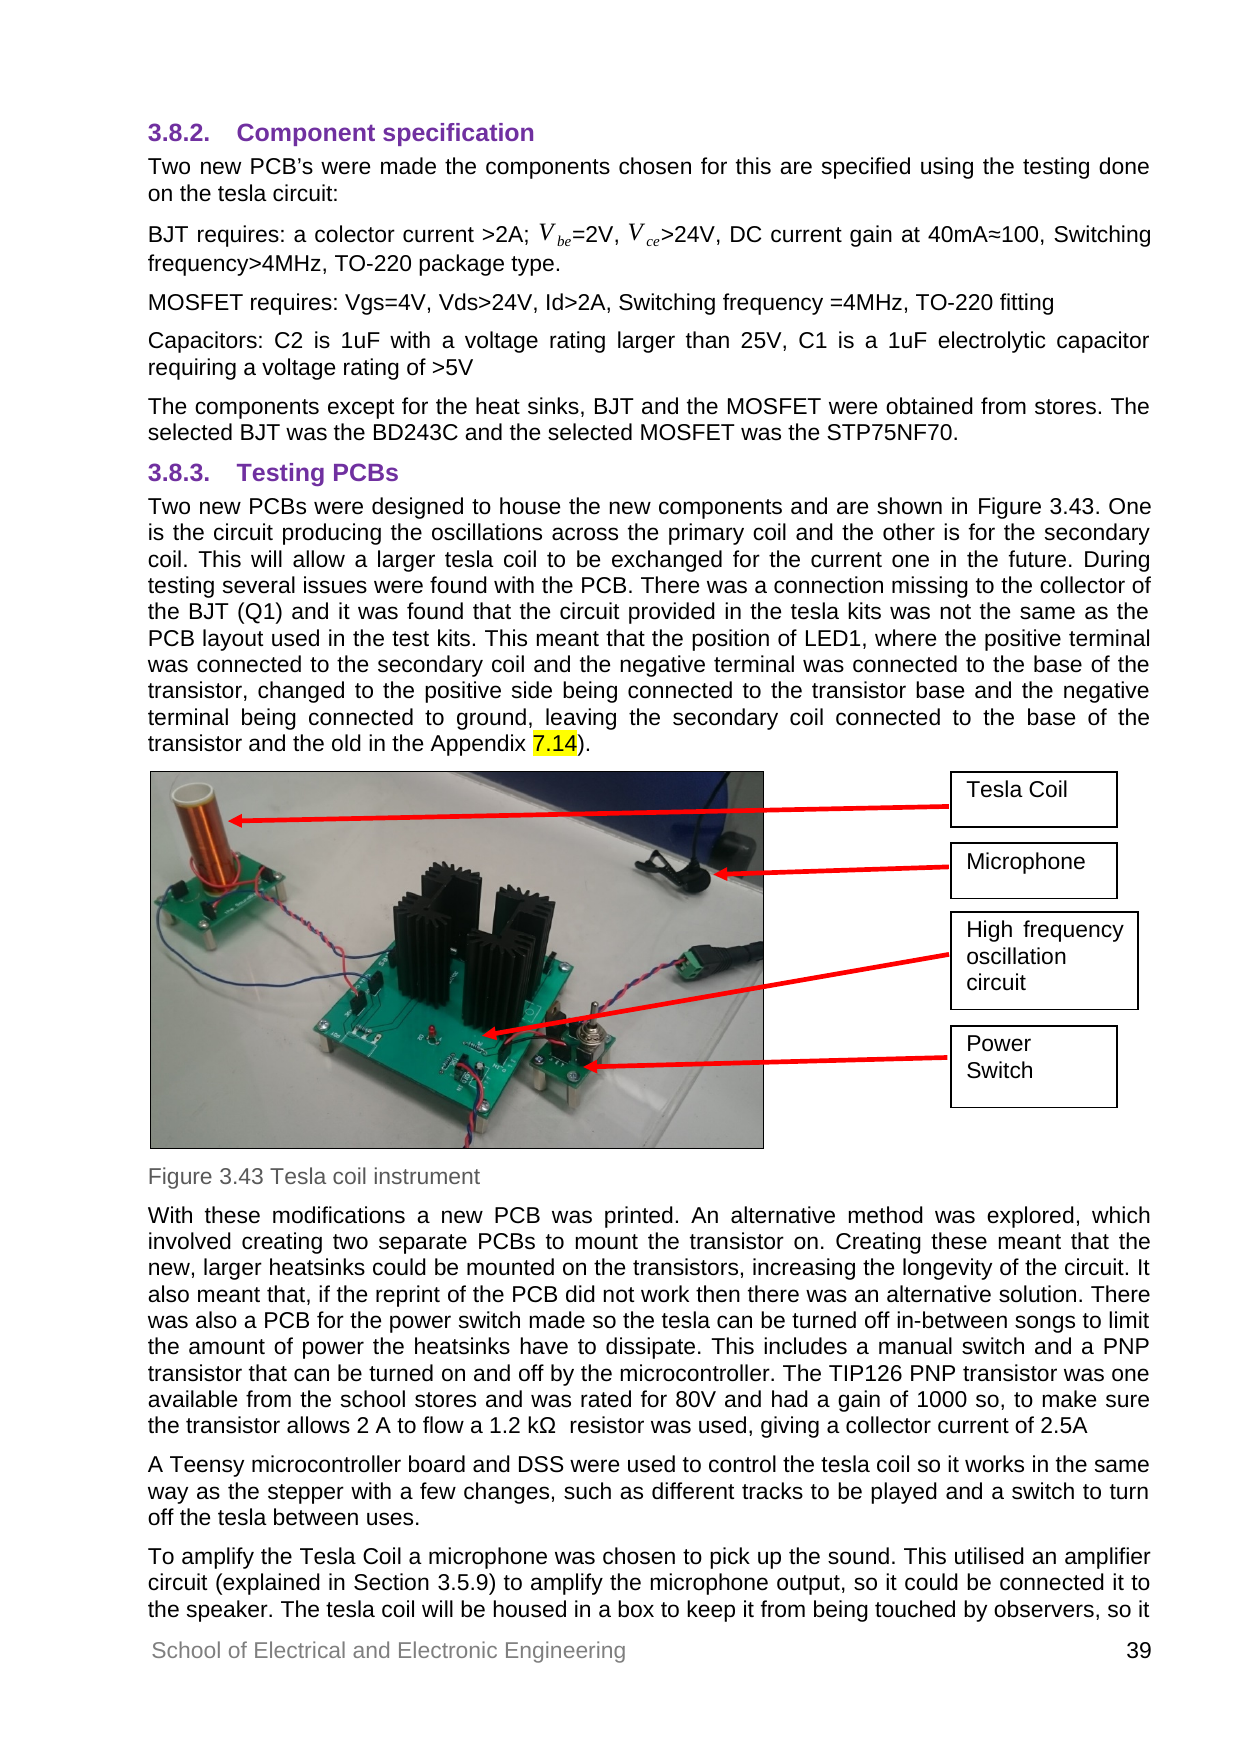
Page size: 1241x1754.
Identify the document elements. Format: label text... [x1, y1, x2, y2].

subtitle Testing PCBs [148, 458, 1152, 487]
text MOSFET requires: Vgs=4V, Vds>24V, Id>2A, Switching frequency =4MHz, TO-220 fitting [148, 288, 1152, 315]
text Two new PCB’s were made the components chosen for this are specified using the testing done on the tesla circuit: [148, 153, 1152, 206]
text BJT requires: a colector current >2A; =2V, >24V, DC current gain at 40mA≈100, Switching frequency>4MHz, TO-220 package type. [148, 218, 1152, 276]
text The components except for the heat sinks, BJT and the MOSFET were obtained from stores. The selected BJT was the BD243C and the selected MOSFET was the STP75NF70. [148, 393, 1152, 445]
text With these modifications a new PCB was printed. An alternative method was explored, which involved creating two separate PCBs to mount the transistor on. Creating these meant that the new, larger heatsinks could be mounted on the transistors, increasing the longevity of the circuit. It also meant that, if the reprint of the PCB did not work then there was an alternative solution. There was also a PCB for the power switch made so the tesla can be turned off in-between songs to limit the amount of power the heatsinks have to dissipate. This includes a manual switch and a PNP transistor that can be turned on and off by the microcontroller. The TIP126 PNP transistor was one available from the school stores and was rated for 80V and had a gain of 1000 so, to make sure the transistor allows 2 A to flow a 1.2 kΩ resistor was used, giving a collector current of 2.5A [148, 1202, 1152, 1439]
subtitle Component specification [148, 118, 1152, 147]
picture [151, 772, 763, 1148]
text Capacitors: C2 is 1uF with a voltage rating larger than 25V, C1 is a 1uF electrolytic capacitor requiring a voltage rating of >5V [148, 327, 1152, 380]
text A Teensy microcontroller board and DSS were used to control the tesla coil so it works in the same way as the stepper with a few changes, such as different tracks to be played and a switch to turn off the tesla between uses. [148, 1451, 1152, 1530]
